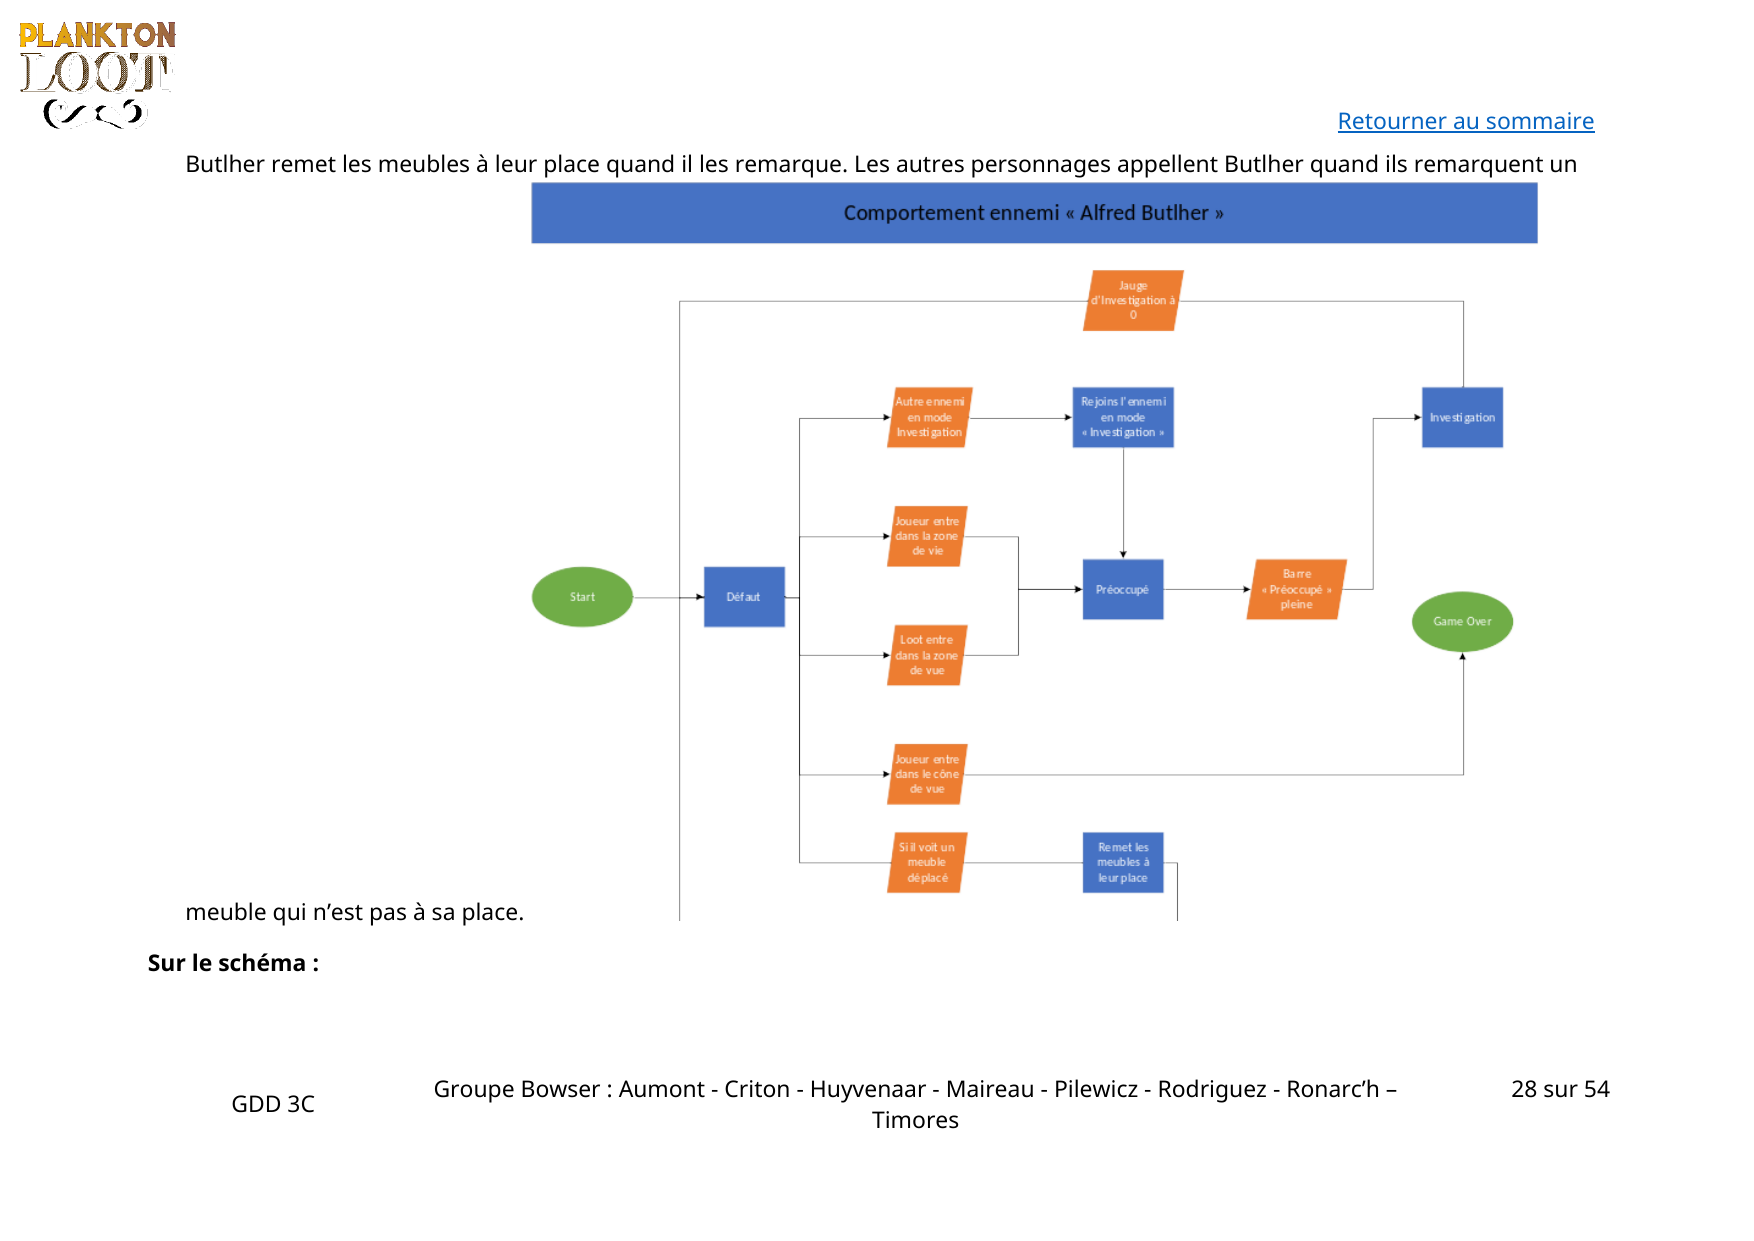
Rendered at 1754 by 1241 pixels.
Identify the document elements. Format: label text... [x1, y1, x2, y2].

text Sur le schéma : [148, 946, 1595, 978]
list Nature : Le majordome de la famille, a le souci du détail et ne s’arrête jamais de travailler. Est souvent distrait par son travail, il patrouille de tâche en tâche. Attitude : Quand un personnage dans le manoir passe en état alerté, le majordome rejoint ce personnage où qu’il se trouve. Butlher remet les meubles à leur place quand il les remarque. Les autres personnages appellent Butlher quand ils remarquent un meuble qui n’est pas à sa place. [148, 148, 1595, 927]
picture [17, 18, 180, 140]
